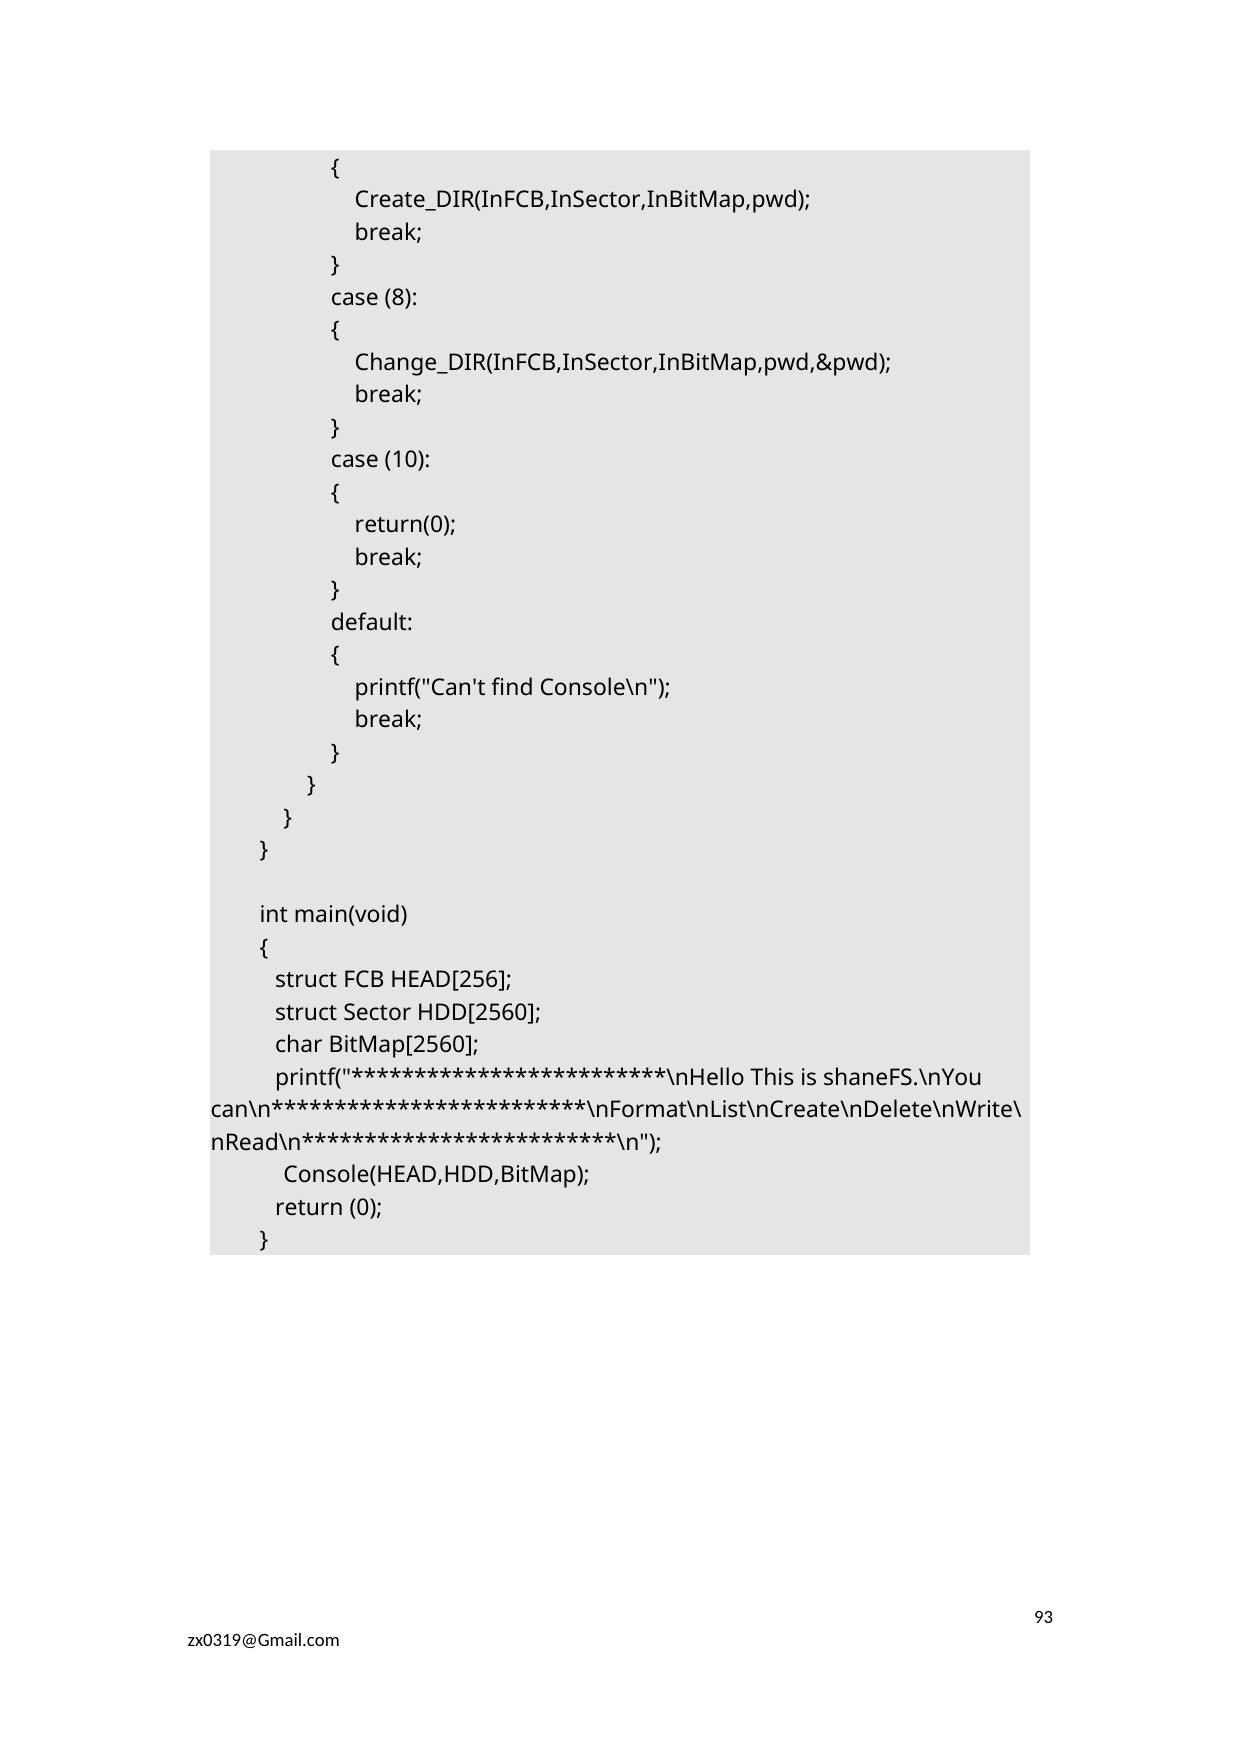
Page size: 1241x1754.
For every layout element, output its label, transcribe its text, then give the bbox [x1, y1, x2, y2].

text } [210, 247, 1030, 280]
text case (10): [210, 442, 1030, 475]
text int main(void) [210, 897, 1030, 930]
text } [210, 800, 1030, 832]
text } [210, 572, 1030, 605]
text { [210, 150, 1030, 182]
text } [210, 735, 1030, 767]
text struct Sector HDD[2560]; [210, 995, 1030, 1027]
text { [210, 637, 1030, 670]
text } [210, 832, 1030, 865]
text return (0); [210, 1190, 1030, 1222]
text break; [210, 540, 1030, 572]
text { [210, 475, 1030, 507]
text } [210, 410, 1030, 442]
text printf("*************************\nHello This is shaneFS.\nYou can\n*************************\nFormat\nList\nCreate\nDelete\nWrite\nRead\n*************************\n"); [210, 1060, 1030, 1157]
text case (8): [210, 280, 1030, 312]
text char BitMap[2560]; [210, 1027, 1030, 1060]
text { [210, 930, 1030, 962]
text Change_DIR(InFCB,InSector,InBitMap,pwd,&pwd); [210, 345, 1030, 377]
text { [210, 312, 1030, 345]
text Console(HEAD,HDD,BitMap); [210, 1157, 1030, 1190]
text } [210, 767, 1030, 800]
text break; [210, 377, 1030, 410]
text Create_DIR(InFCB,InSector,InBitMap,pwd); [210, 182, 1030, 215]
text default: [210, 605, 1030, 637]
text struct FCB HEAD[256]; [210, 962, 1030, 995]
text break; [210, 215, 1030, 247]
text return(0); [210, 507, 1030, 540]
text break; [210, 702, 1030, 735]
text } [210, 1222, 1030, 1255]
text printf("Can't find Console\n"); [210, 670, 1030, 702]
